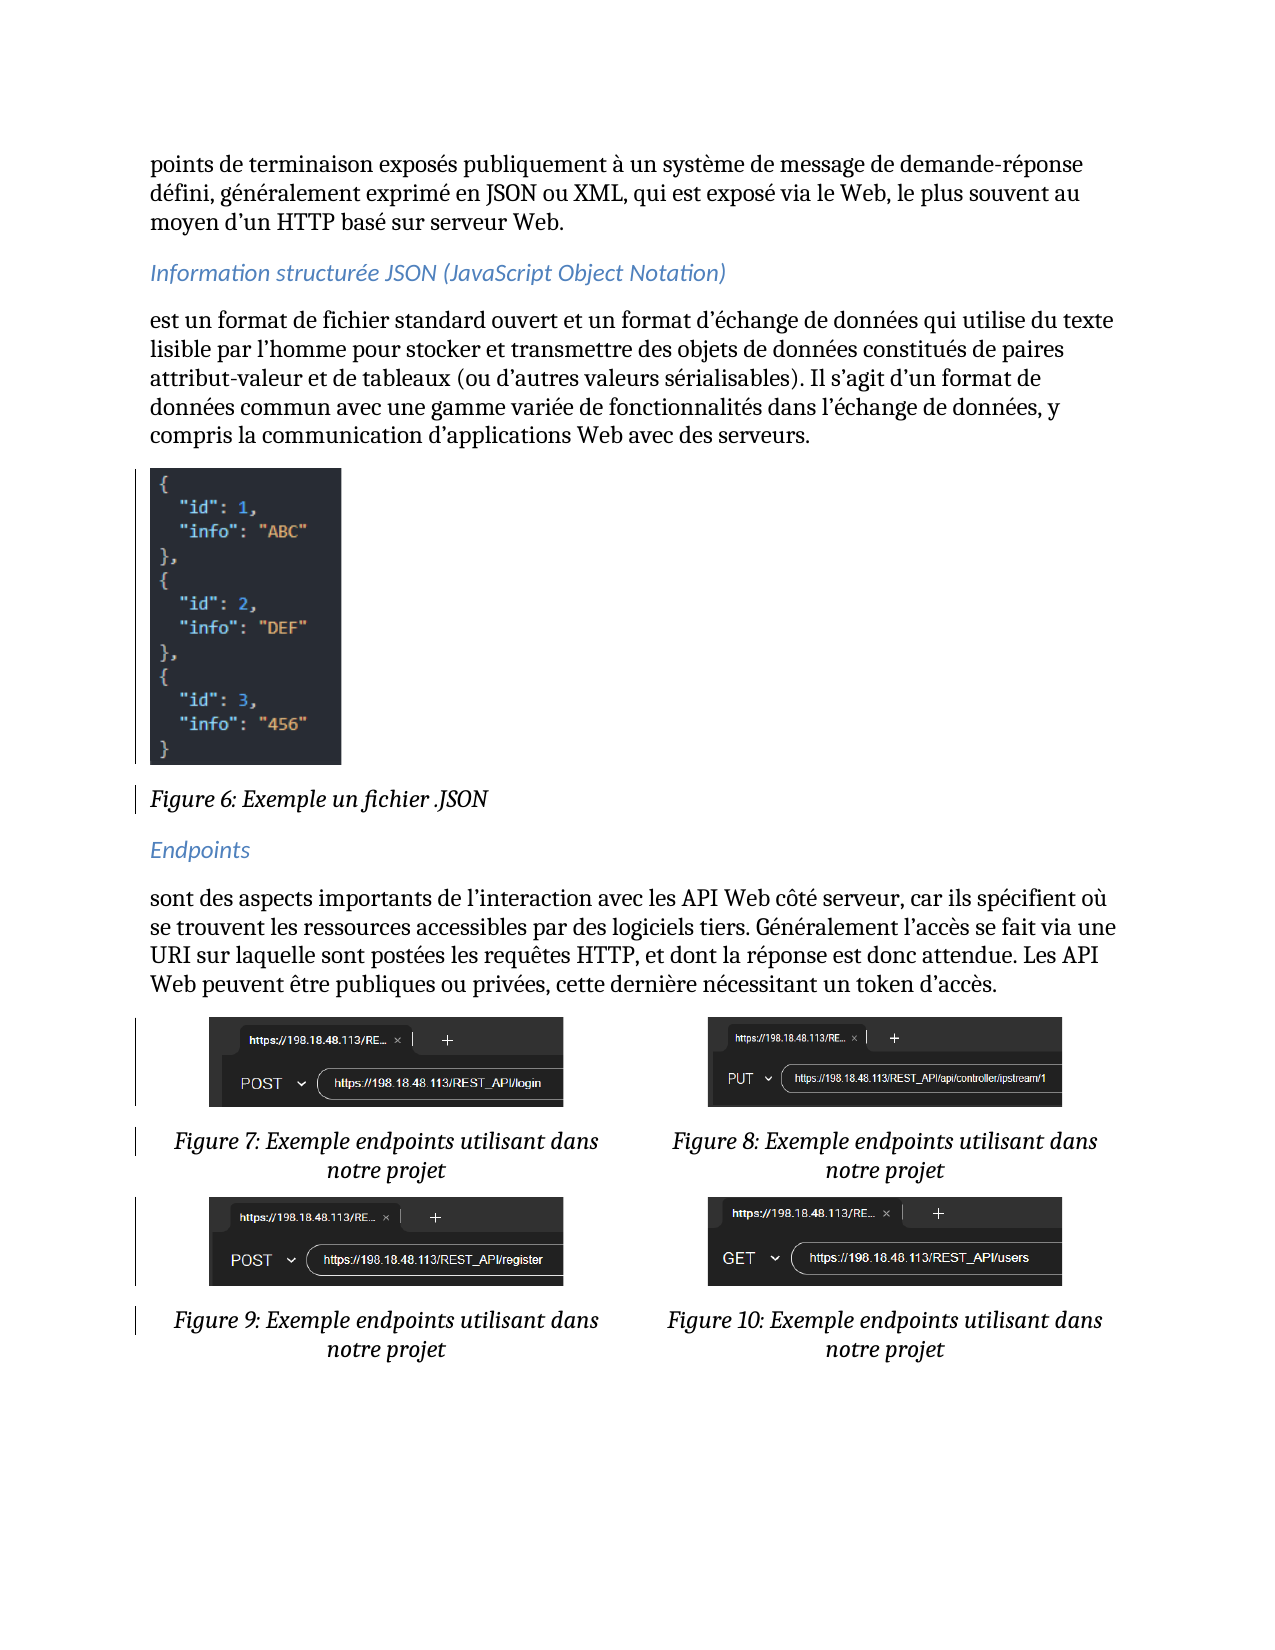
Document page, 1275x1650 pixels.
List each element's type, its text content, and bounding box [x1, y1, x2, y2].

picture [707, 1017, 1063, 1107]
subtitle Information structurée JSON (JavaScript Object Notation) [150, 257, 1125, 288]
picture [209, 1197, 564, 1286]
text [150, 150, 1125, 236]
picture [209, 1017, 564, 1107]
table_cell Figure 9: Exemple endpoints utilisant dans notre projet [139, 1197, 634, 1376]
table_header Figure 7: Exemple endpoints utilisant dans notre projet [139, 1018, 634, 1197]
subtitle Endpoints [150, 834, 1125, 865]
table_cell Figure 10: Exemple endpoints utilisant dans notre projet [634, 1197, 1136, 1376]
text Figure 6: Exemple un fichier .JSON [150, 785, 1125, 814]
picture [150, 468, 342, 765]
text sont des aspects importants de l’interaction avec les API Web côté serveur, car ils spécifient où se trouvent les ressources accessibles par des logiciels tiers. Généralement l’accès se fait via une URI sur laquelle sont postées les requêtes HTTP, et dont la réponse est donc attendue. Les API Web peuvent être publiques ou privées, cette dernière nécessitant un token d’accès. [150, 884, 1125, 999]
picture [707, 1197, 1063, 1286]
table_header Figure 8: Exemple endpoints utilisant dans notre projet [634, 1018, 1136, 1197]
text est un format de fichier standard ouvert et un format d’échange de données qui utilise du texte lisible par l’homme pour stocker et transmettre des objets de données constitués de paires attribut-valeur et de tableaux (ou d’autres valeurs sérialisables). Il s’agit d’un format de données commun avec une gamme variée de fonctionnalités dans l’échange de données, y compris la communication d’applications Web avec des serveurs. [150, 306, 1125, 450]
